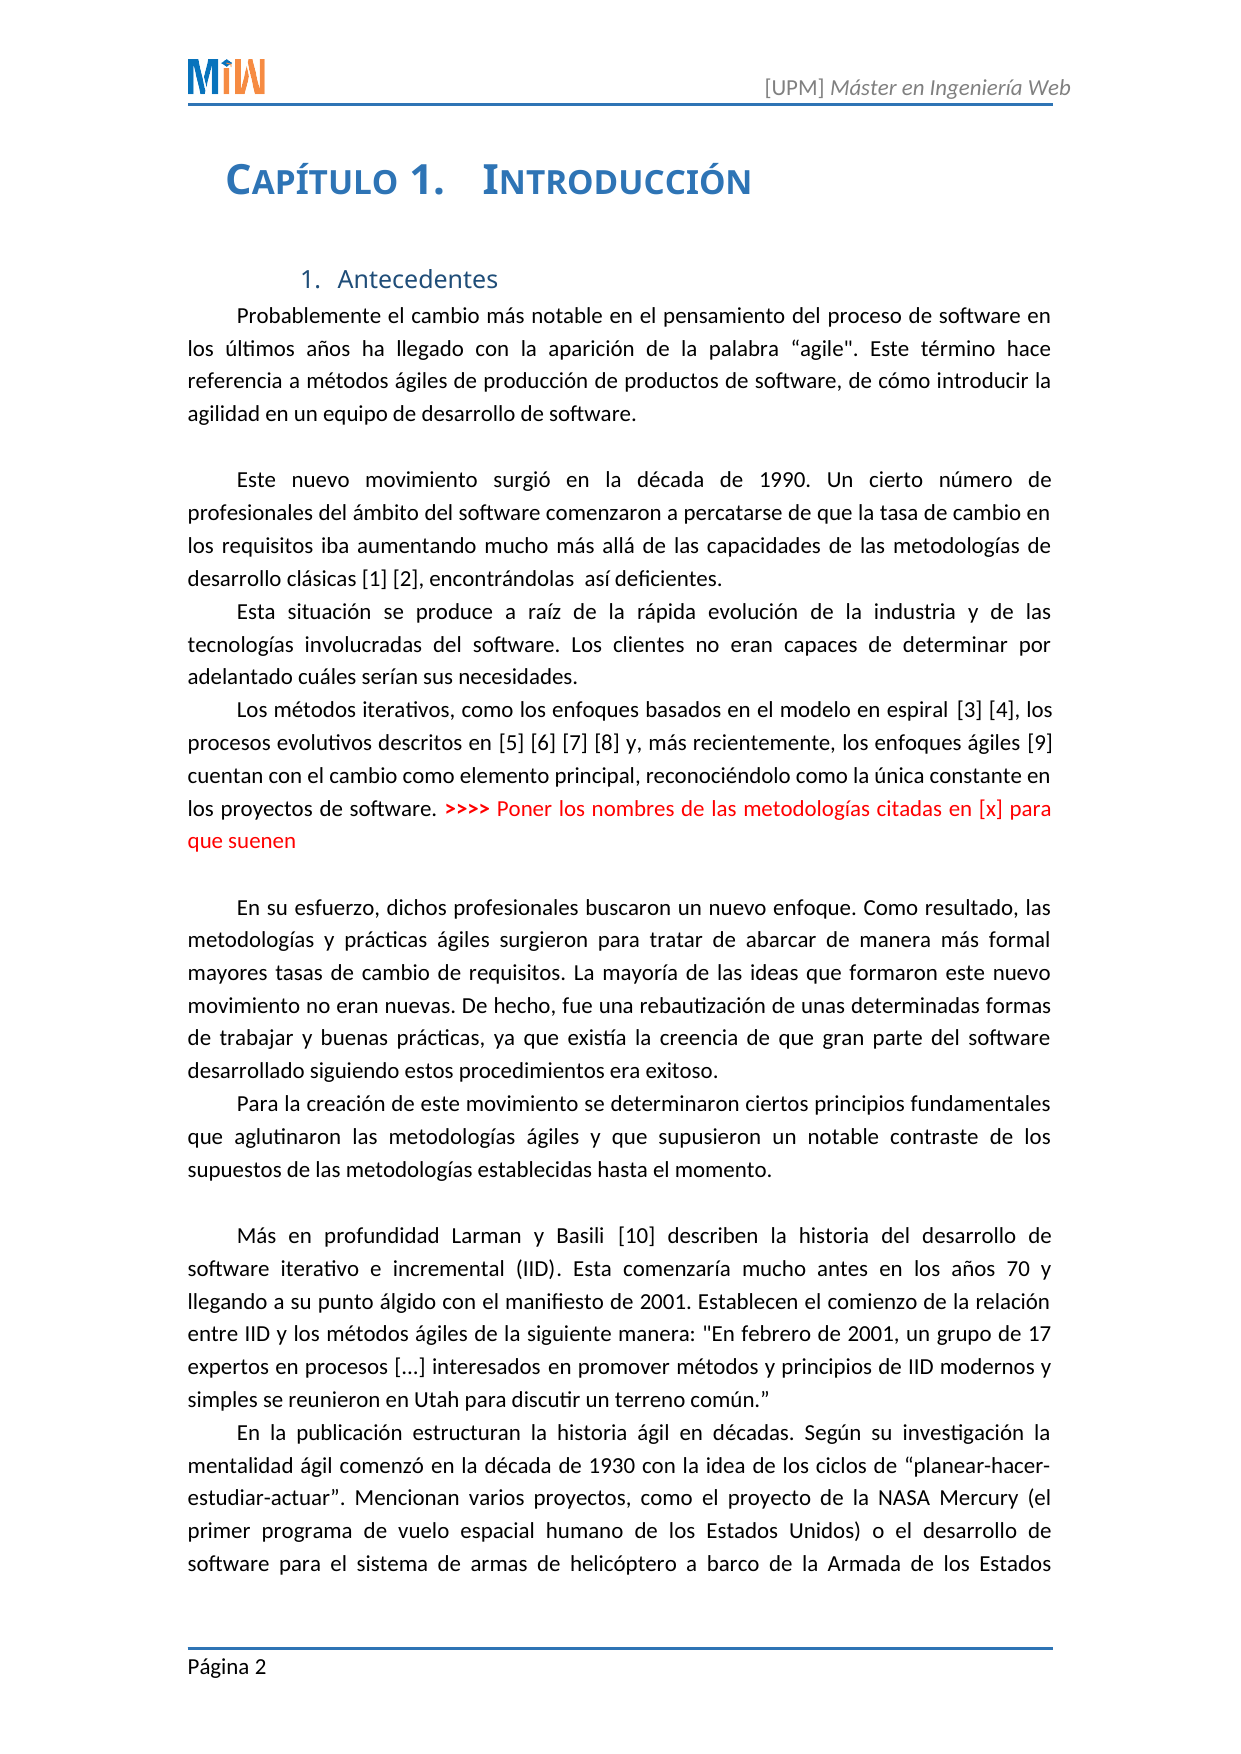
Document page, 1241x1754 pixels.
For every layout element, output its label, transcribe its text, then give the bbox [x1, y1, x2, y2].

text Los métodos iterativos, como los enfoques basados en el modelo en espiral , los procesos evolutivos descritos en y, más recientemente, los enfoques ágiles cuentan con el cambio como elemento principal, reconociéndolo como la única constante en los proyectos de software. >>>> Poner los nombres de las metodologías citadas en [x] para que suenen [187, 696, 1053, 854]
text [187, 1418, 1053, 1577]
text Probablemente el cambio más notable en el pensamiento del proceso de software en los últimos años ha llegado con la aparición de la palabra “agile". Este término hace referencia a métodos ágiles de producción de productos de software, de cómo introducir la agilidad en un equipo de desarrollo de software. [187, 301, 1053, 427]
picture [187, 59, 265, 95]
text Para la creación de este movimiento se determinaron ciertos principios fundamentales que aglutinaron las metodologías ágiles y que supusieron un notable contraste de los supuestos de las metodologías establecidas hasta el momento. [187, 1089, 1053, 1183]
text Esta situación se produce a raíz de la rápida evolución de la industria y de las tecnologías involucradas del software. Los clientes no eran capaces de determinar por adelantado cuáles serían sus necesidades. [187, 597, 1053, 690]
text En su esfuerzo, dichos profesionales buscaron un nuevo enfoque. Como resultado, las metodologías y prácticas ágiles surgieron para tratar de abarcar de manera más formal mayores tasas de cambio de requisitos. La mayoría de las ideas que formaron este nuevo movimiento no eran nuevas. De hecho, fue una rebautización de unas determinadas formas de trabajar y buenas prácticas, ya que existía la creencia de que gran parte del software desarrollado siguiendo estos procedimientos era exitoso. [187, 893, 1053, 1084]
text Este nuevo movimiento surgió en la década de 1990. Un cierto número de profesionales del ámbito del software comenzaron a percatarse de que la tasa de cambio en los requisitos iba aumentando mucho más allá de las capacidades de las metodologías de desarrollo clásicas , encontrándolas así deficientes. [187, 466, 1053, 592]
subtitle Antecedentes [300, 261, 1053, 295]
text Más en profundidad Larman y Basili describen la historia del desarrollo de software iterativo e incremental (IID). Esta comenzaría mucho antes en los años 70 y llegando a su punto álgido con el manifiesto de 2001. Establecen el comienzo de la relación entre IID y los métodos ágiles de la siguiente manera: "En febrero de 2001, un grupo de 17 expertos en procesos [...] interesados ​​en promover métodos y principios de IID modernos y simples se reunieron en Utah para discutir un terreno común.” [187, 1221, 1053, 1413]
subtitle Introducción [225, 150, 1053, 207]
